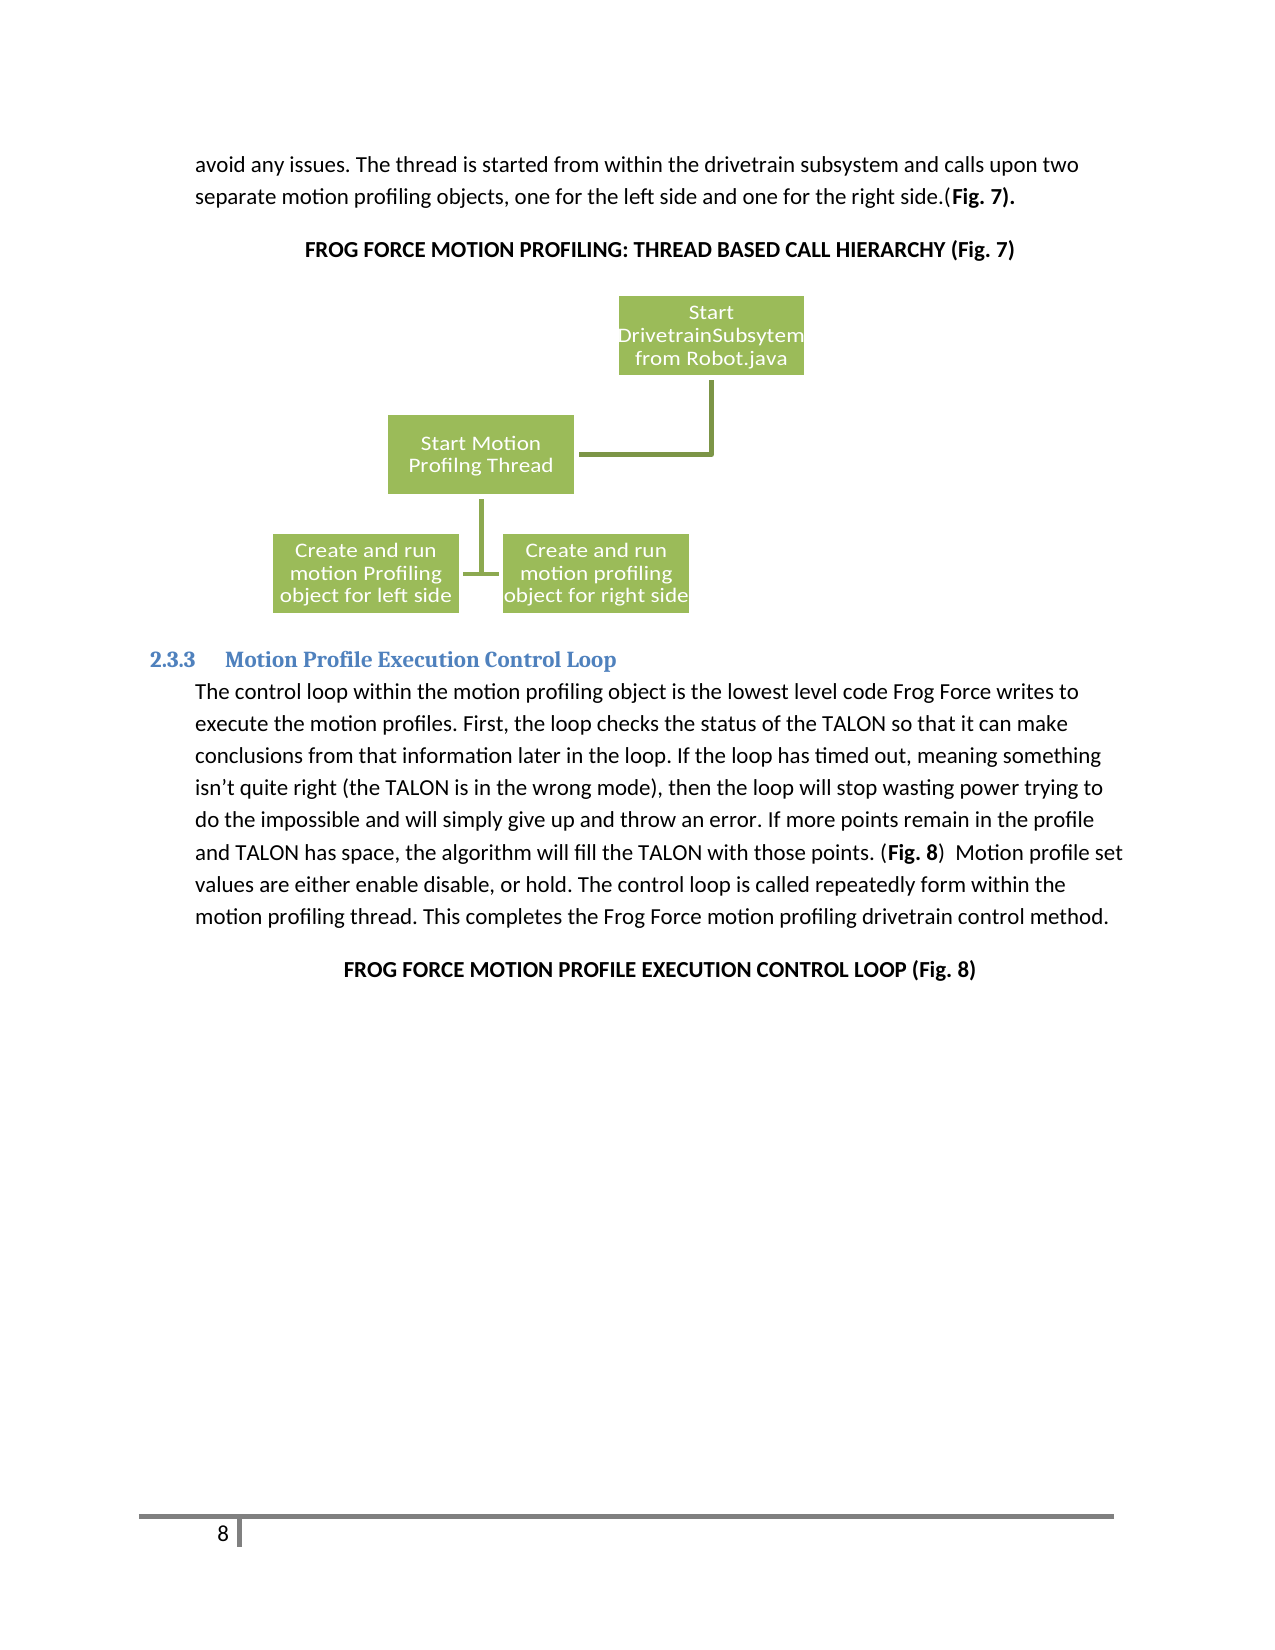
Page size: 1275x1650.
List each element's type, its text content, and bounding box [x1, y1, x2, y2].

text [195, 150, 1125, 210]
subtitle Motion Profile Execution Control Loop [150, 647, 1125, 673]
text FROG FORCE MOTION PROFILE EXECUTION CONTROL LOOP (Fig. 8) [195, 955, 1125, 983]
text FROG FORCE MOTION PROFILING: THREAD BASED CALL HIERARCHY (Fig. 7) [195, 235, 1125, 263]
text The control loop within the motion profiling object is the lowest level code Frog Force writes to execute the motion profiles. First, the loop checks the status of the TALON so that it can make conclusions from that information later in the loop. If the loop has timed out, meaning something isn’t quite right (the TALON is in the wrong mode), then the loop will stop wasting power trying to do the impossible and will simply give up and throw an error. If more points remain in the profile and TALON has space, the algorithm will fill the TALON with those points. (Fig. 8) Motion profile set values are either enable disable, or hold. The control loop is called repeatedly form within the motion profiling thread. This completes the Frog Force motion profiling drivetrain control method. [195, 677, 1125, 930]
